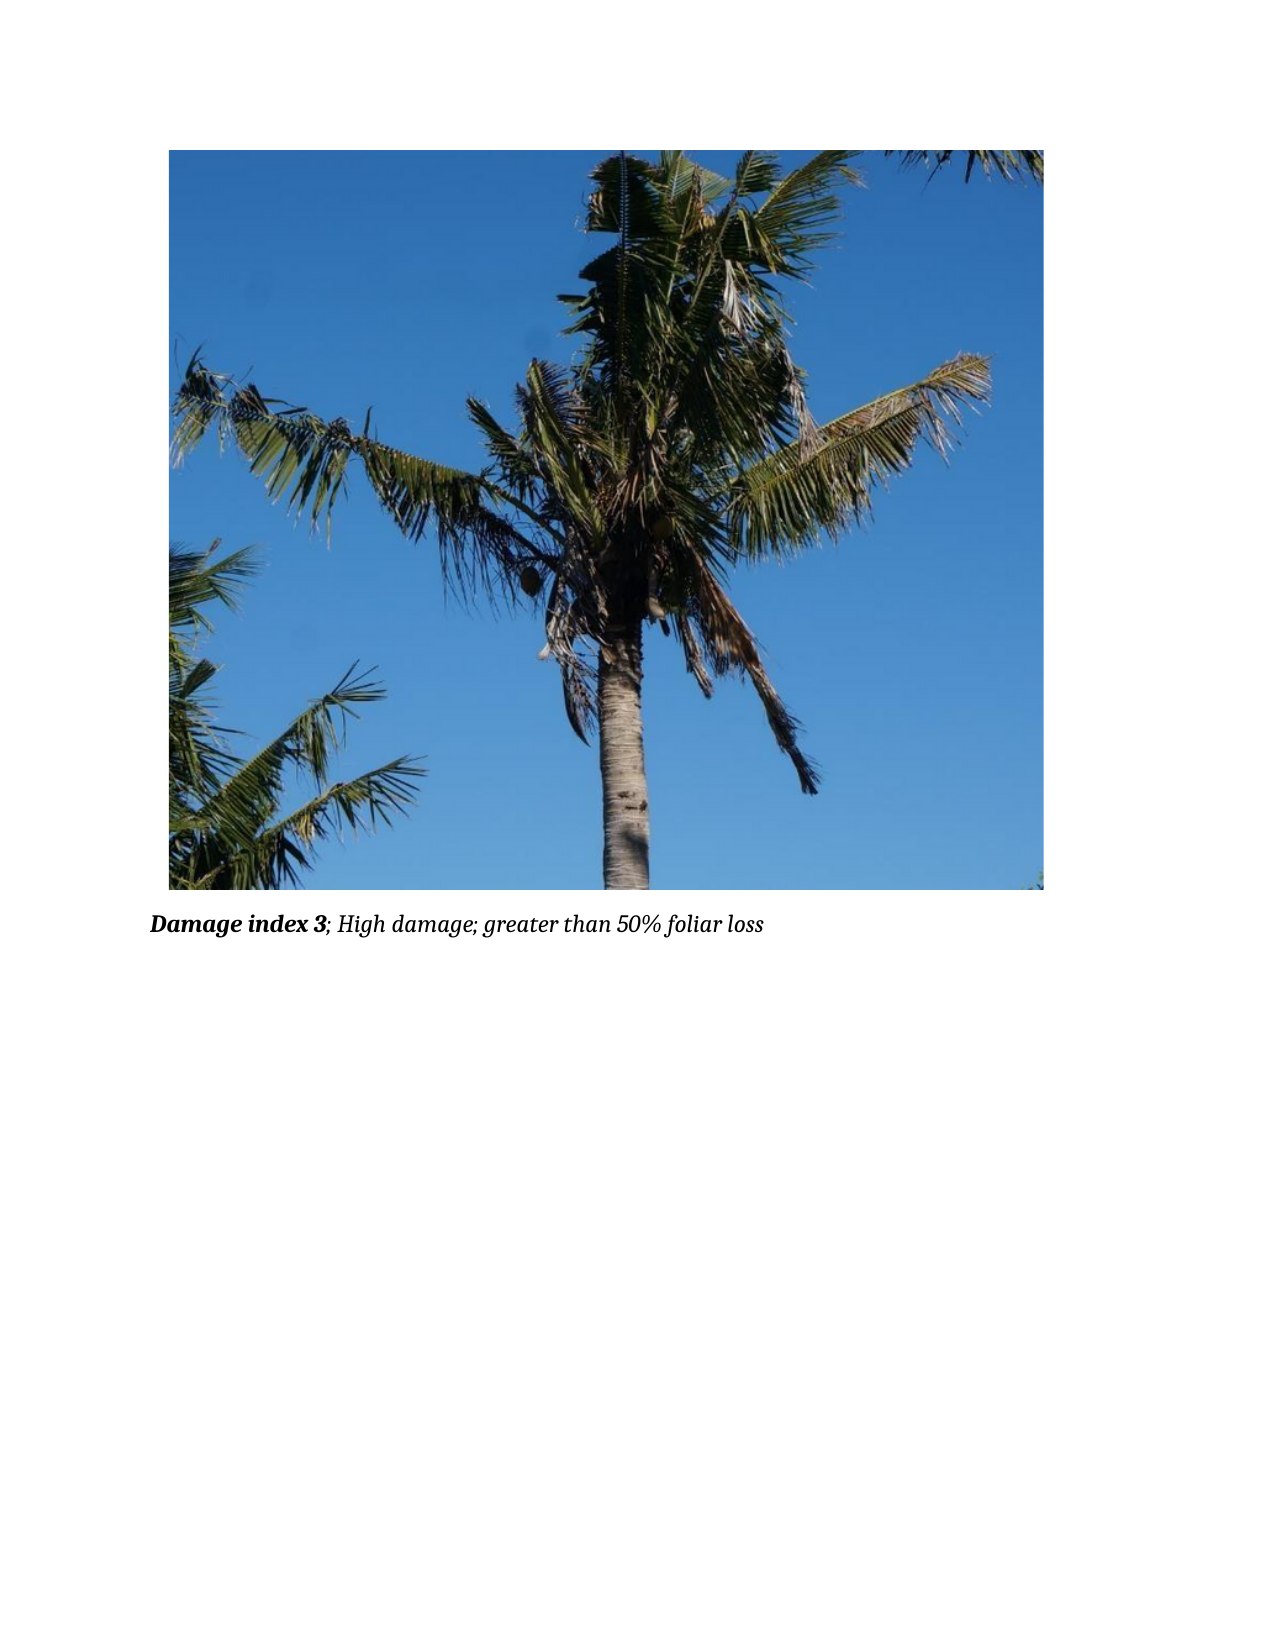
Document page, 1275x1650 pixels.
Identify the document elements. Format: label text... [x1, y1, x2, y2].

picture [168, 150, 1044, 890]
text Damage index 3; High damage; greater than 50% foliar loss [150, 910, 1125, 939]
